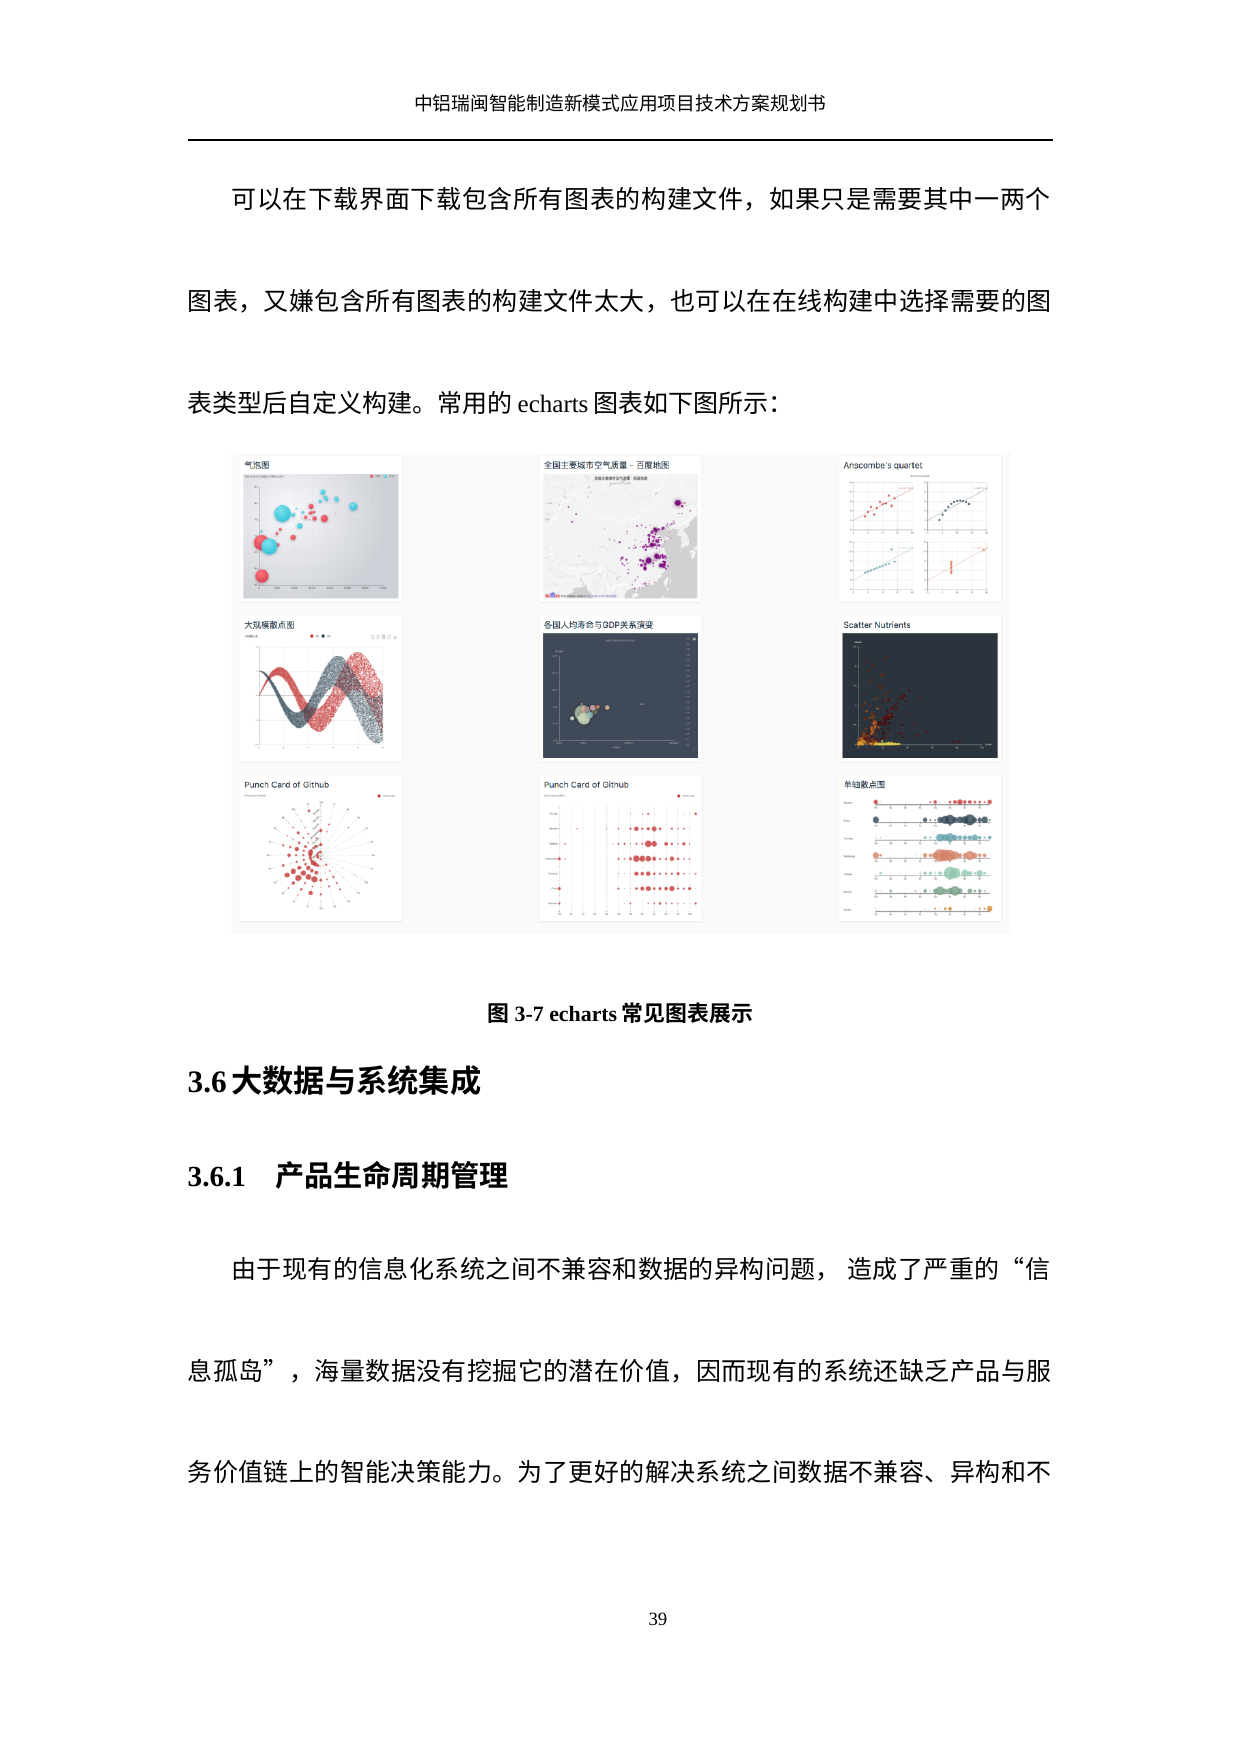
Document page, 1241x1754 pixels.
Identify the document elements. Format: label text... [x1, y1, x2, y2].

subtitle 产品生命周期管理 [187, 1153, 1053, 1195]
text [187, 1233, 1053, 1505]
text 可以在下载界面下载包含所有图表的构建文件，如果只是需要其中一两个图表，又嫌包含所有图表的构建文件太大，也可以在在线构建中选择需要的图表类型后自定义构建。常用的echarts图表如下图所示： [187, 164, 1053, 436]
text 图 3-7 echarts常见图表展示 [187, 994, 1053, 1028]
subtitle 大数据与系统集成 [187, 1045, 1053, 1113]
picture [231, 453, 1011, 934]
